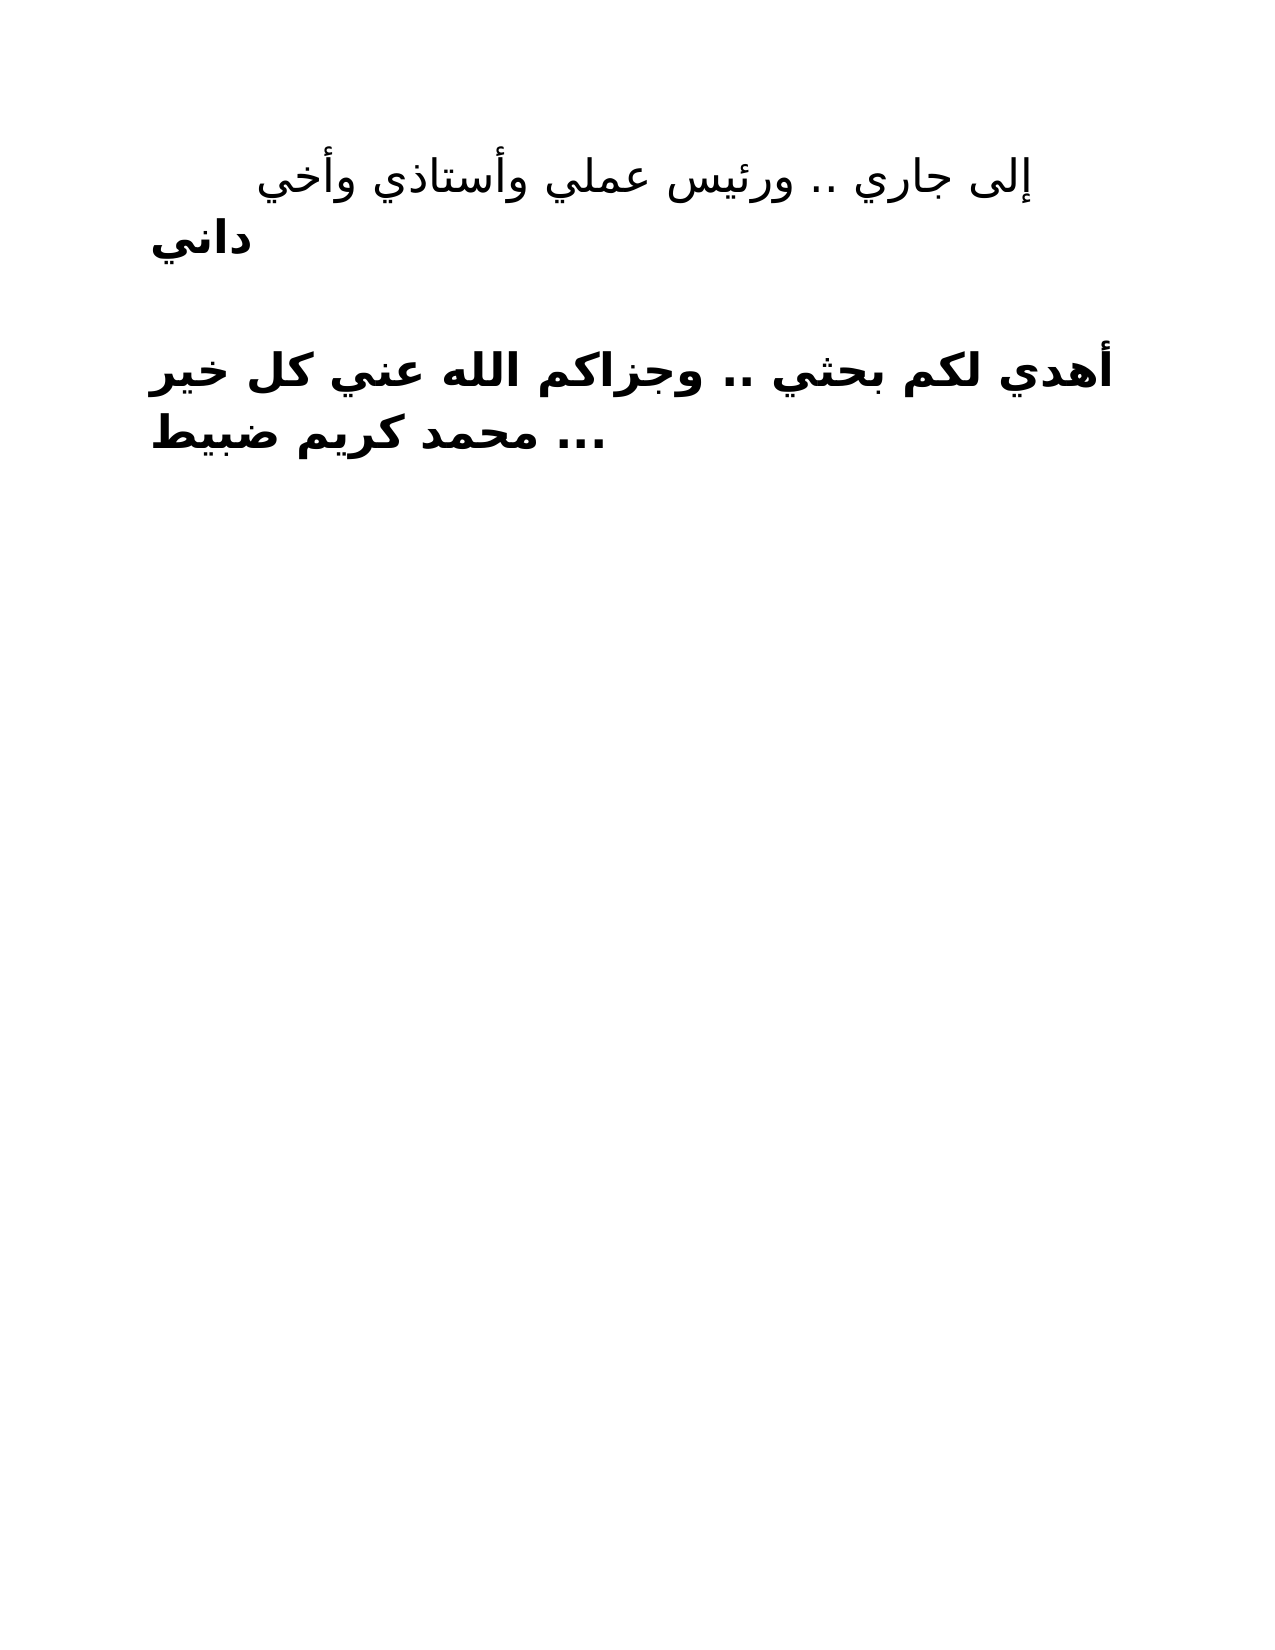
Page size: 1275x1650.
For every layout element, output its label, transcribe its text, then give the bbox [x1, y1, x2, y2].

text إلى جاري .. ورئيس عملي وأستاذي وأخي [150, 150, 1125, 203]
text داني [150, 211, 1125, 264]
text أهدي لكم بحثي .. وجزاكم الله عني كل خير ... محمد كريم ضبيط [150, 344, 1125, 459]
